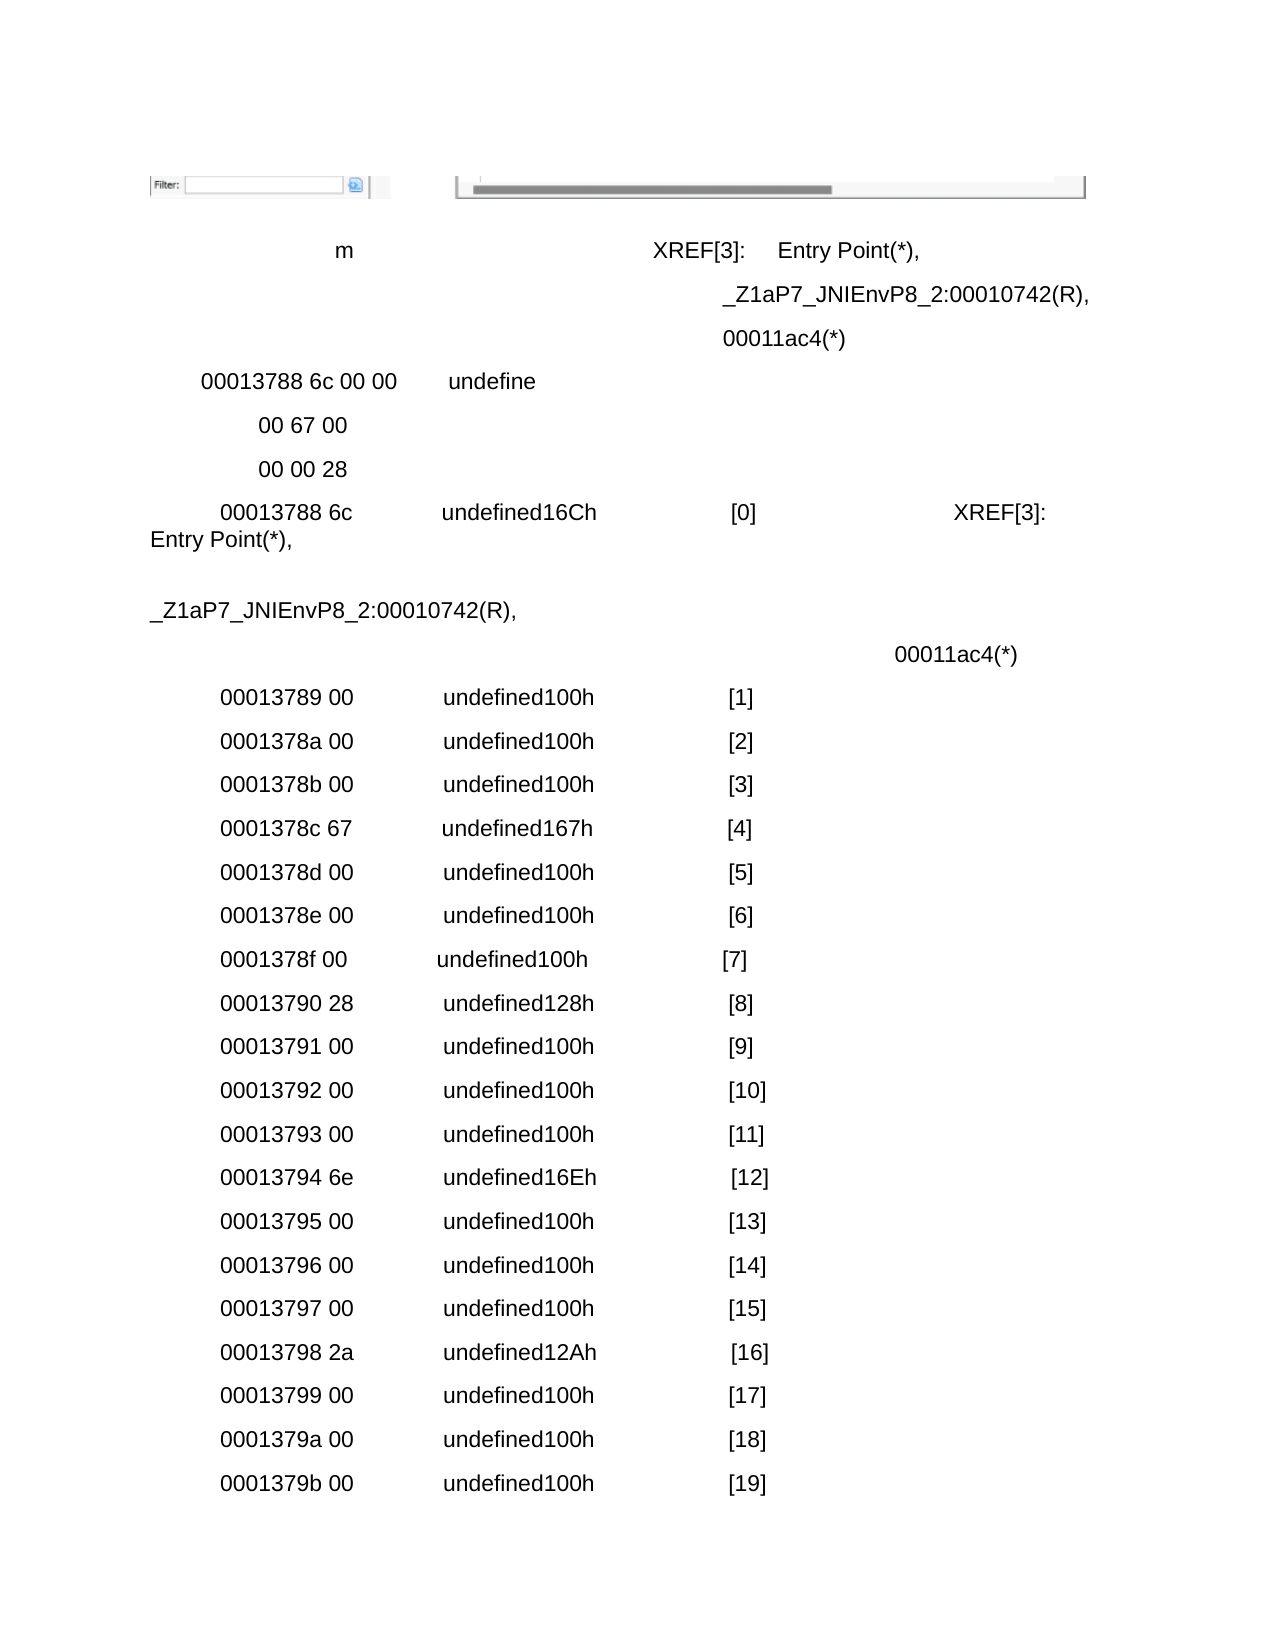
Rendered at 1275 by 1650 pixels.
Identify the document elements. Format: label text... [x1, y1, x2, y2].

text 00013796 00 undefined100h [14] [150, 1251, 1125, 1278]
text 00011ac4(*) [150, 640, 1125, 667]
text _Z1aP7_JNIEnvP8_2:00010742(R), [150, 570, 1125, 624]
text 00013792 00 undefined100h [10] [150, 1077, 1125, 1104]
text _Z1aP7_JNIEnvP8_2:00010742(R), [150, 281, 1125, 308]
text 00011ac4(*) [150, 324, 1125, 352]
text 00013788 6c undefined16Ch [0] XREF[3]: Entry Point(*), [150, 499, 1125, 553]
text 00013788 6c 00 00 undefine [150, 368, 1125, 395]
text 00013797 00 undefined100h [15] [150, 1295, 1125, 1322]
text m XREF[3]: Entry Point(*), [150, 237, 1125, 264]
text 00 00 28 [150, 456, 1125, 482]
text 00013799 00 undefined100h [17] [150, 1382, 1125, 1409]
text 0001379b 00 undefined100h [19] [150, 1470, 1125, 1497]
text 00013798 2a undefined12Ah [16] [150, 1339, 1125, 1366]
text 0001378c 67 undefined167h [4] [150, 815, 1125, 842]
text 00013794 6e undefined16Eh [12] [150, 1164, 1125, 1191]
text 0001378a 00 undefined100h [2] [150, 728, 1125, 755]
text 00013795 00 undefined100h [13] [150, 1208, 1125, 1235]
text 0001378d 00 undefined100h [5] [150, 859, 1125, 886]
text 0001378e 00 undefined100h [6] [150, 902, 1125, 929]
text 00013790 28 undefined128h [8] [150, 989, 1125, 1017]
text 00013793 00 undefined100h [11] [150, 1121, 1125, 1147]
text 0001378f 00 undefined100h [7] [150, 946, 1125, 973]
text 00013789 00 undefined100h [1] [150, 684, 1125, 711]
text 0001378b 00 undefined100h [3] [150, 771, 1125, 798]
text 00013791 00 undefined100h [9] [150, 1033, 1125, 1060]
text 0001379a 00 undefined100h [18] [150, 1426, 1125, 1453]
text 00 67 00 [150, 412, 1125, 439]
